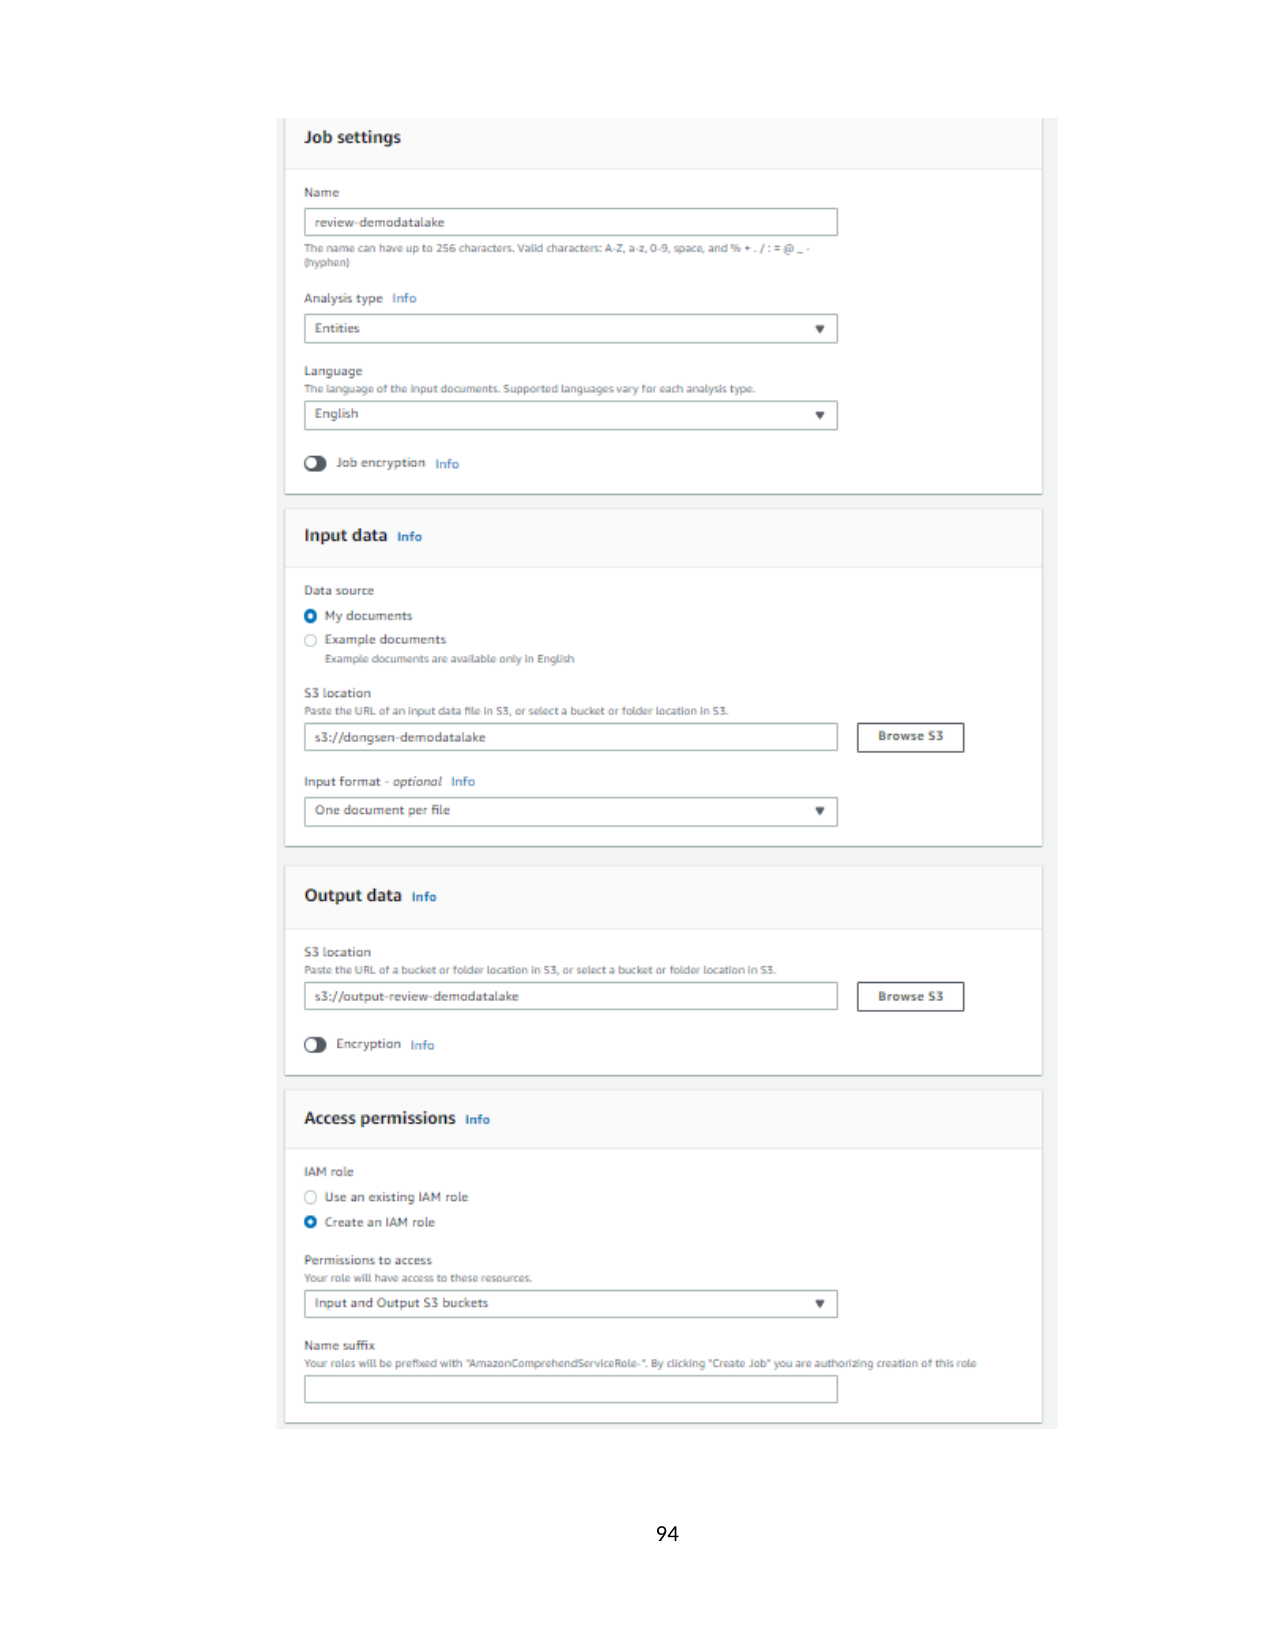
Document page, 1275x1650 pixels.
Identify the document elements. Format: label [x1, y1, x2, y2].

picture [276, 118, 1058, 1429]
